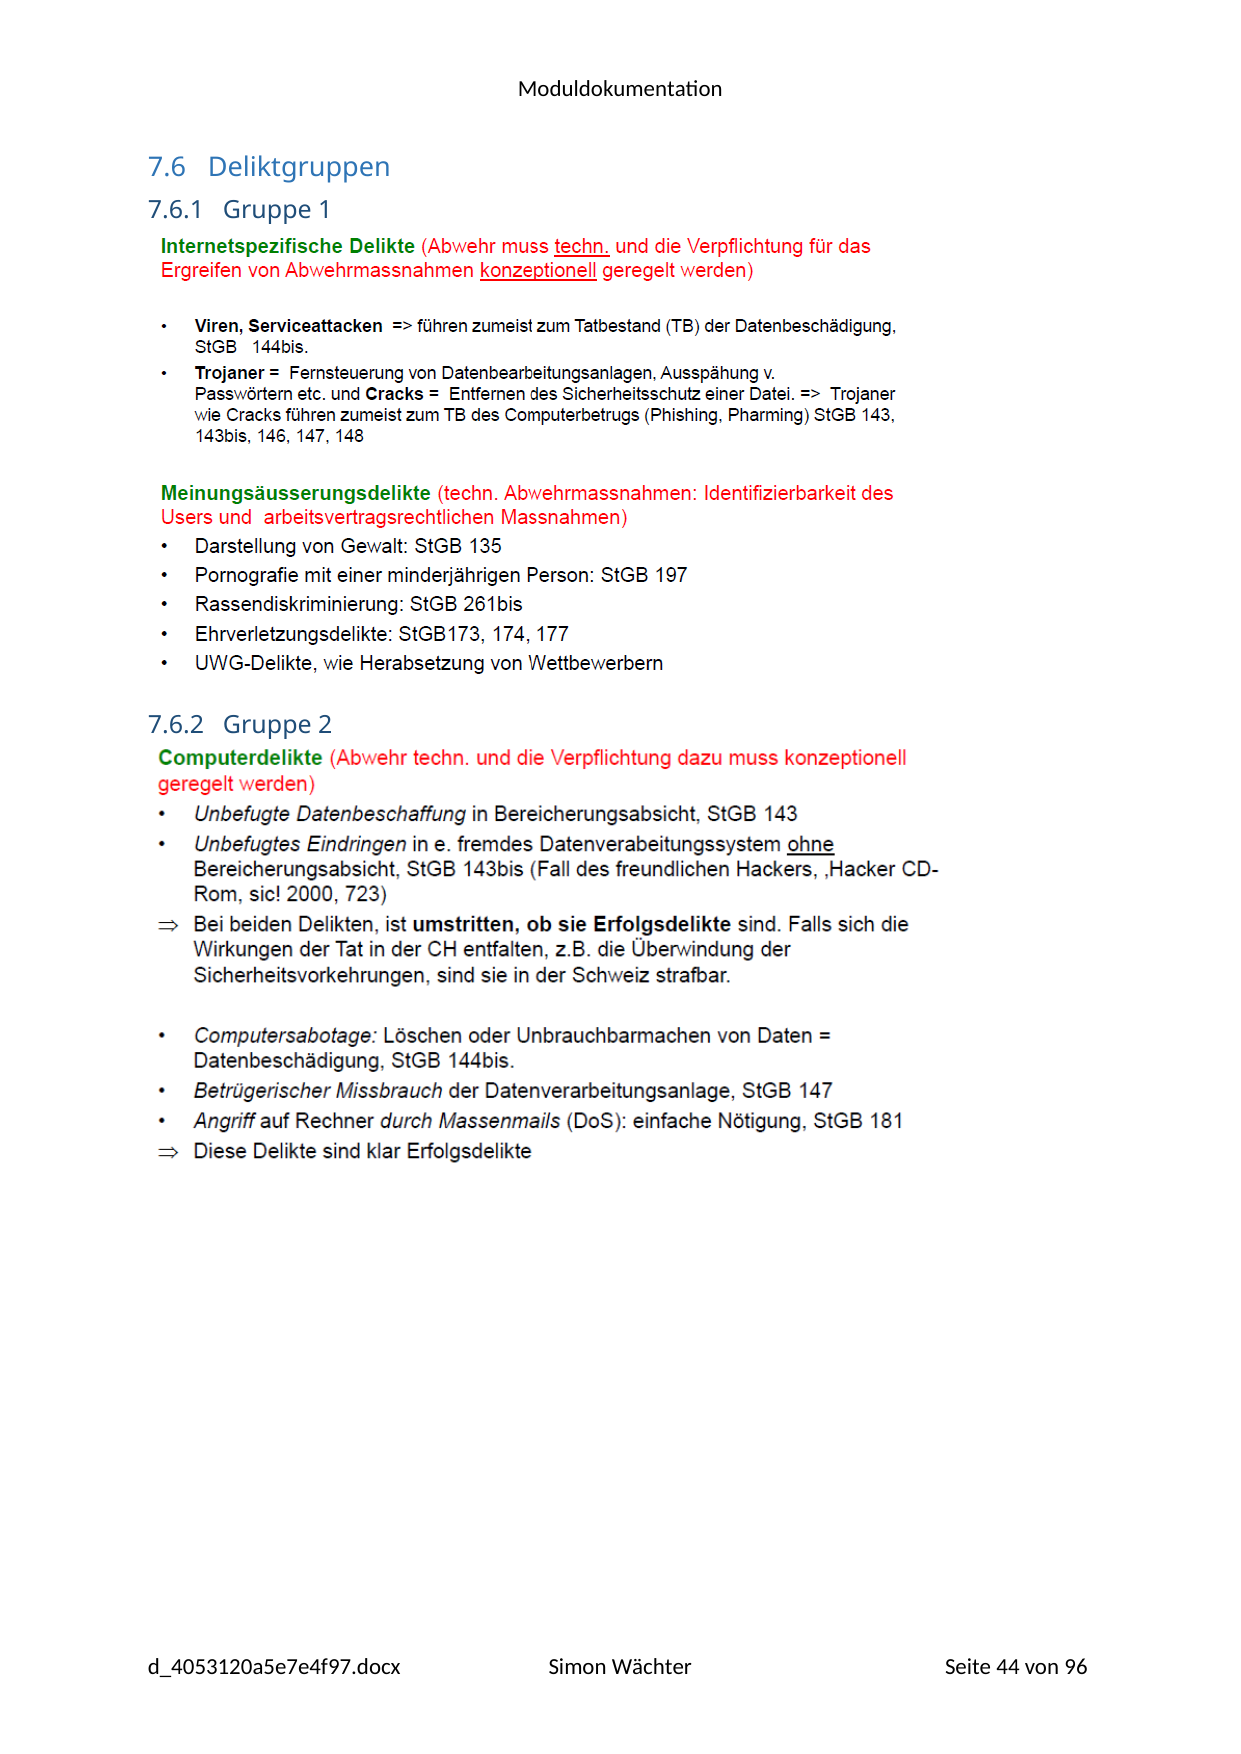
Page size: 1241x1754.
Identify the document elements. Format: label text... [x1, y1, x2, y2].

picture [147, 228, 917, 688]
subtitle Gruppe 1 [148, 192, 1093, 226]
picture [147, 743, 950, 1177]
subtitle Deliktgruppen [148, 148, 1093, 184]
subtitle Gruppe 2 [148, 706, 1093, 740]
